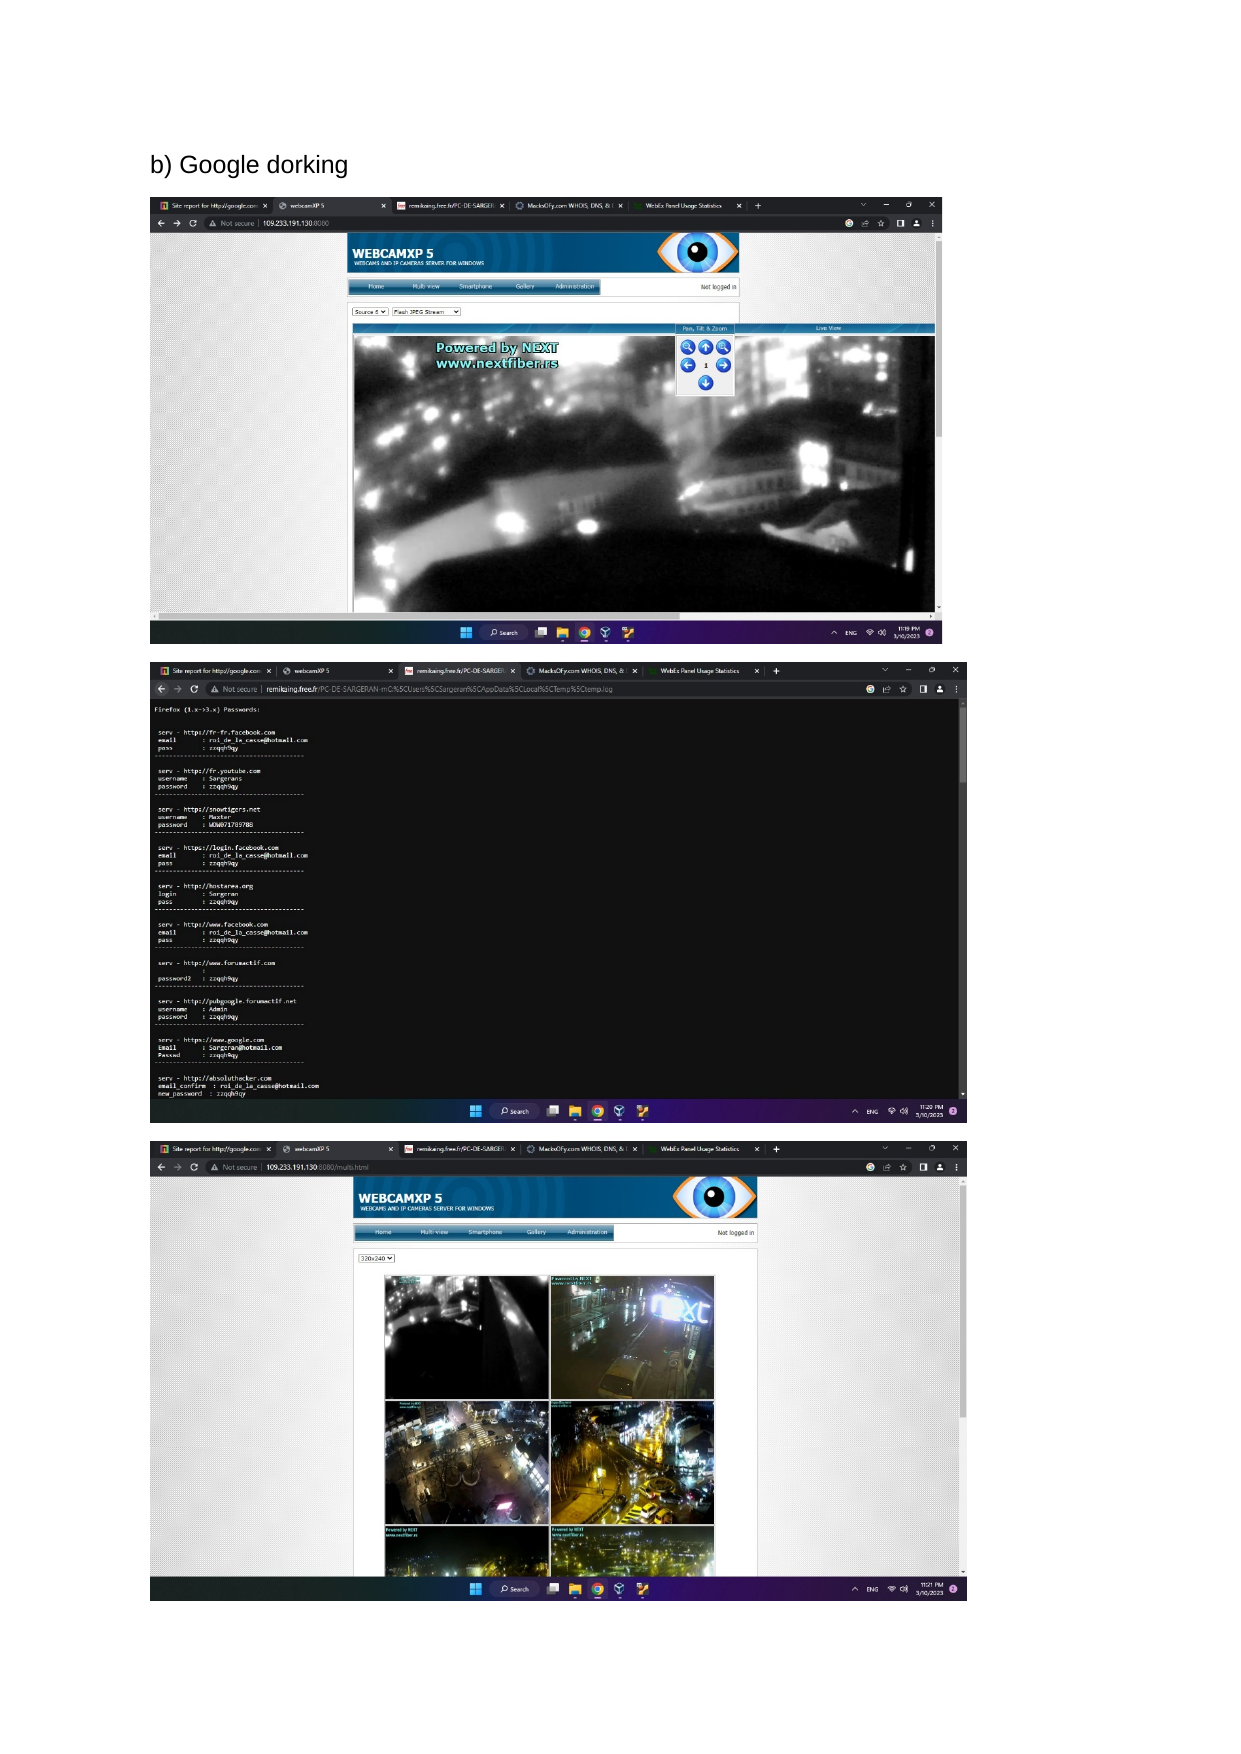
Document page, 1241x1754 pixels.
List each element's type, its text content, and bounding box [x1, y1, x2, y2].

picture [150, 662, 967, 1123]
picture [150, 1141, 967, 1601]
text b) Google dorking [150, 150, 1090, 179]
picture [150, 197, 943, 644]
